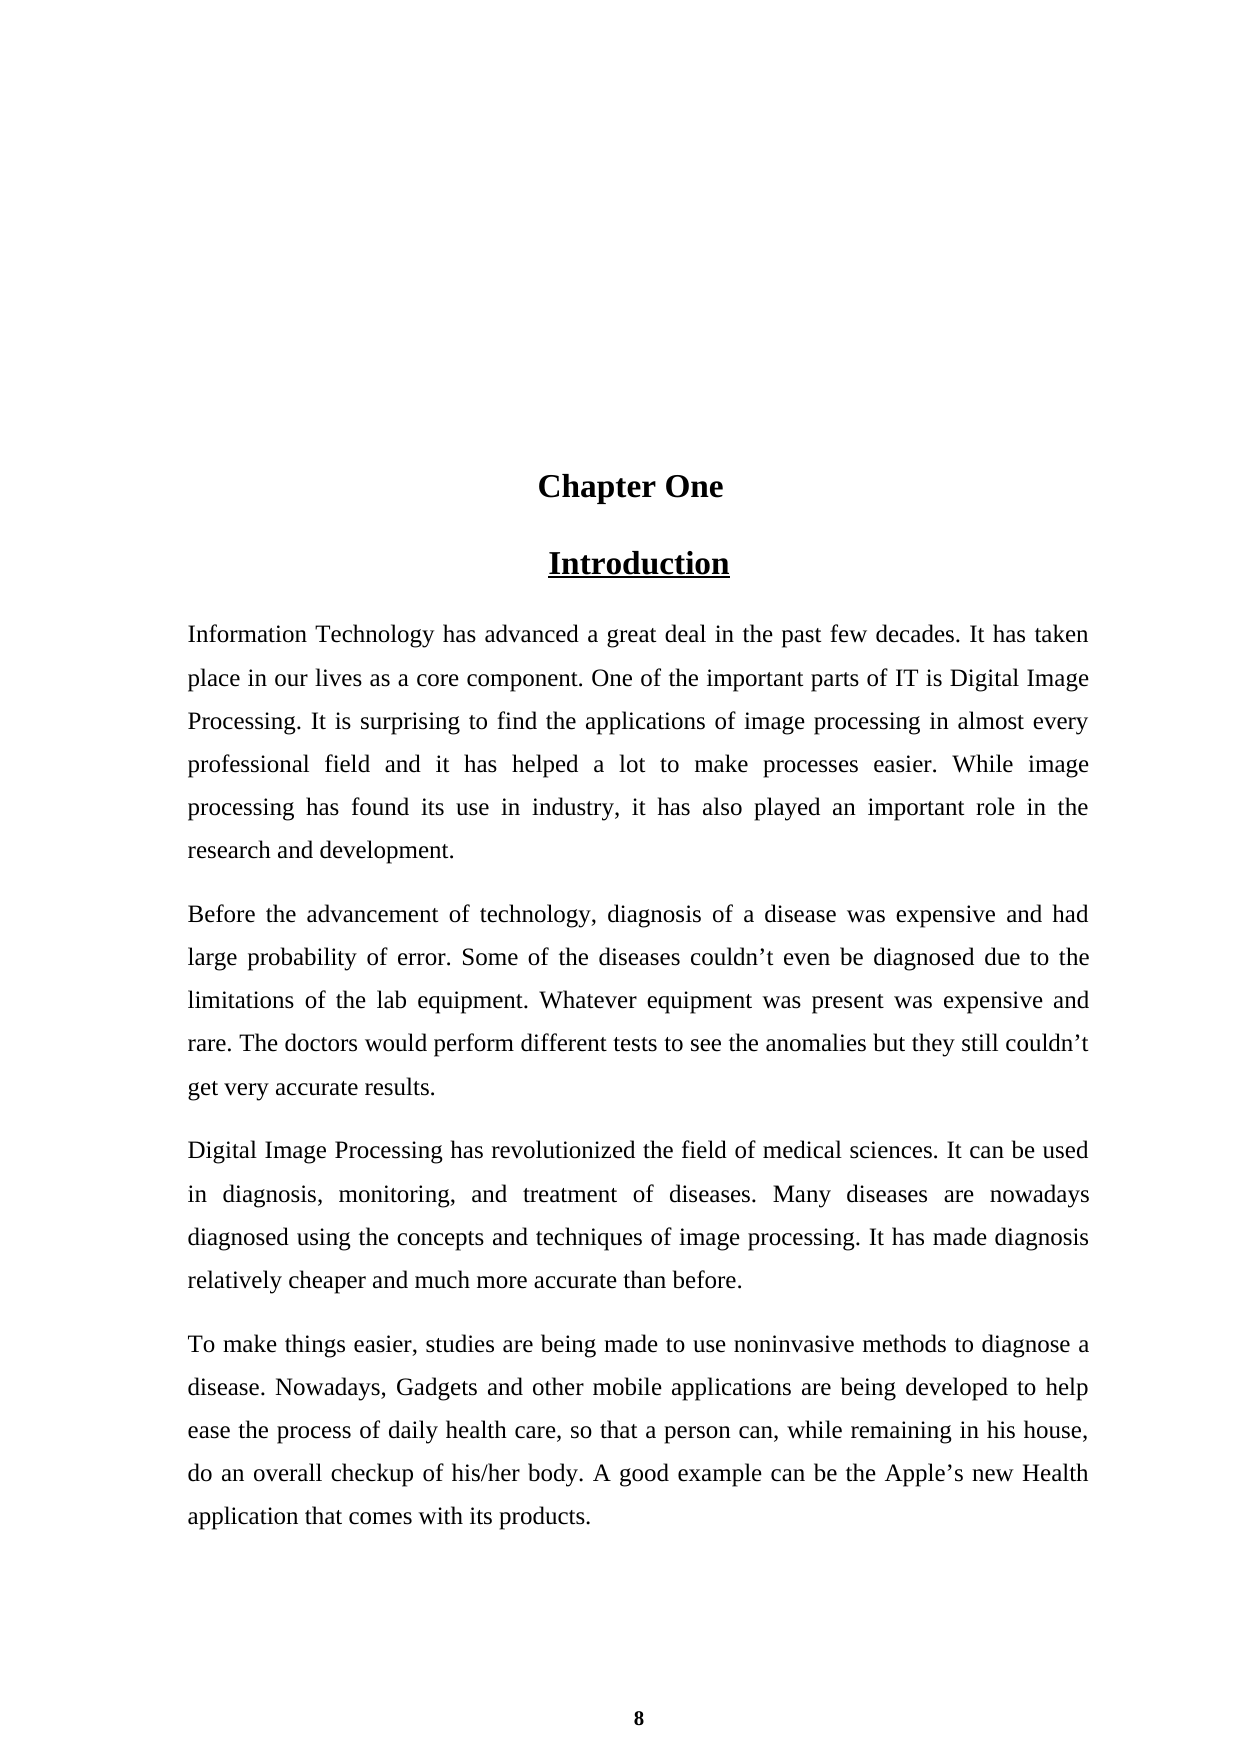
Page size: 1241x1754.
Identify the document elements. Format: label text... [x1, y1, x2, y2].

text To make things easier, studies are being made to use noninvasive methods to diagnose a disease. Nowadays, Gadgets and other mobile applications are being developed to help ease the process of daily health care, so that a person can, while remaining in his house, do an overall checkup of his/her body. A good example can be the Apple’s new Health application that comes with its products. [187, 1329, 1090, 1530]
text Digital Image Processing has revolutionized the field of medical sciences. It can be used in diagnosis, monitoring, and treatment of diseases. Many diseases are nowadays diagnosed using the concepts and techniques of image processing. It has made diagnosis relatively cheaper and much more accurate than before. [187, 1136, 1090, 1294]
text Information Technology has advanced a great deal in the past few decades. It has taken place in our lives as a core component. One of the important parts of IT is Digital Image Processing. It is surprising to find the applications of image processing in almost every professional field and it has helped a lot to make processes easier. While image processing has found its use in industry, it has also played an important role in the research and development. [187, 619, 1090, 864]
text Introduction [187, 543, 1090, 581]
text Before the advancement of technology, diagnosis of a disease was expensive and had large probability of error. Some of the diseases couldn’t even be diagnosed due to the limitations of the lab equipment. Whatever equipment was present was expensive and rare. The doctors would perform different tests to see the anomalies but they still couldn’t get very accurate results. [187, 899, 1090, 1100]
text Chapter One [487, 466, 1090, 504]
